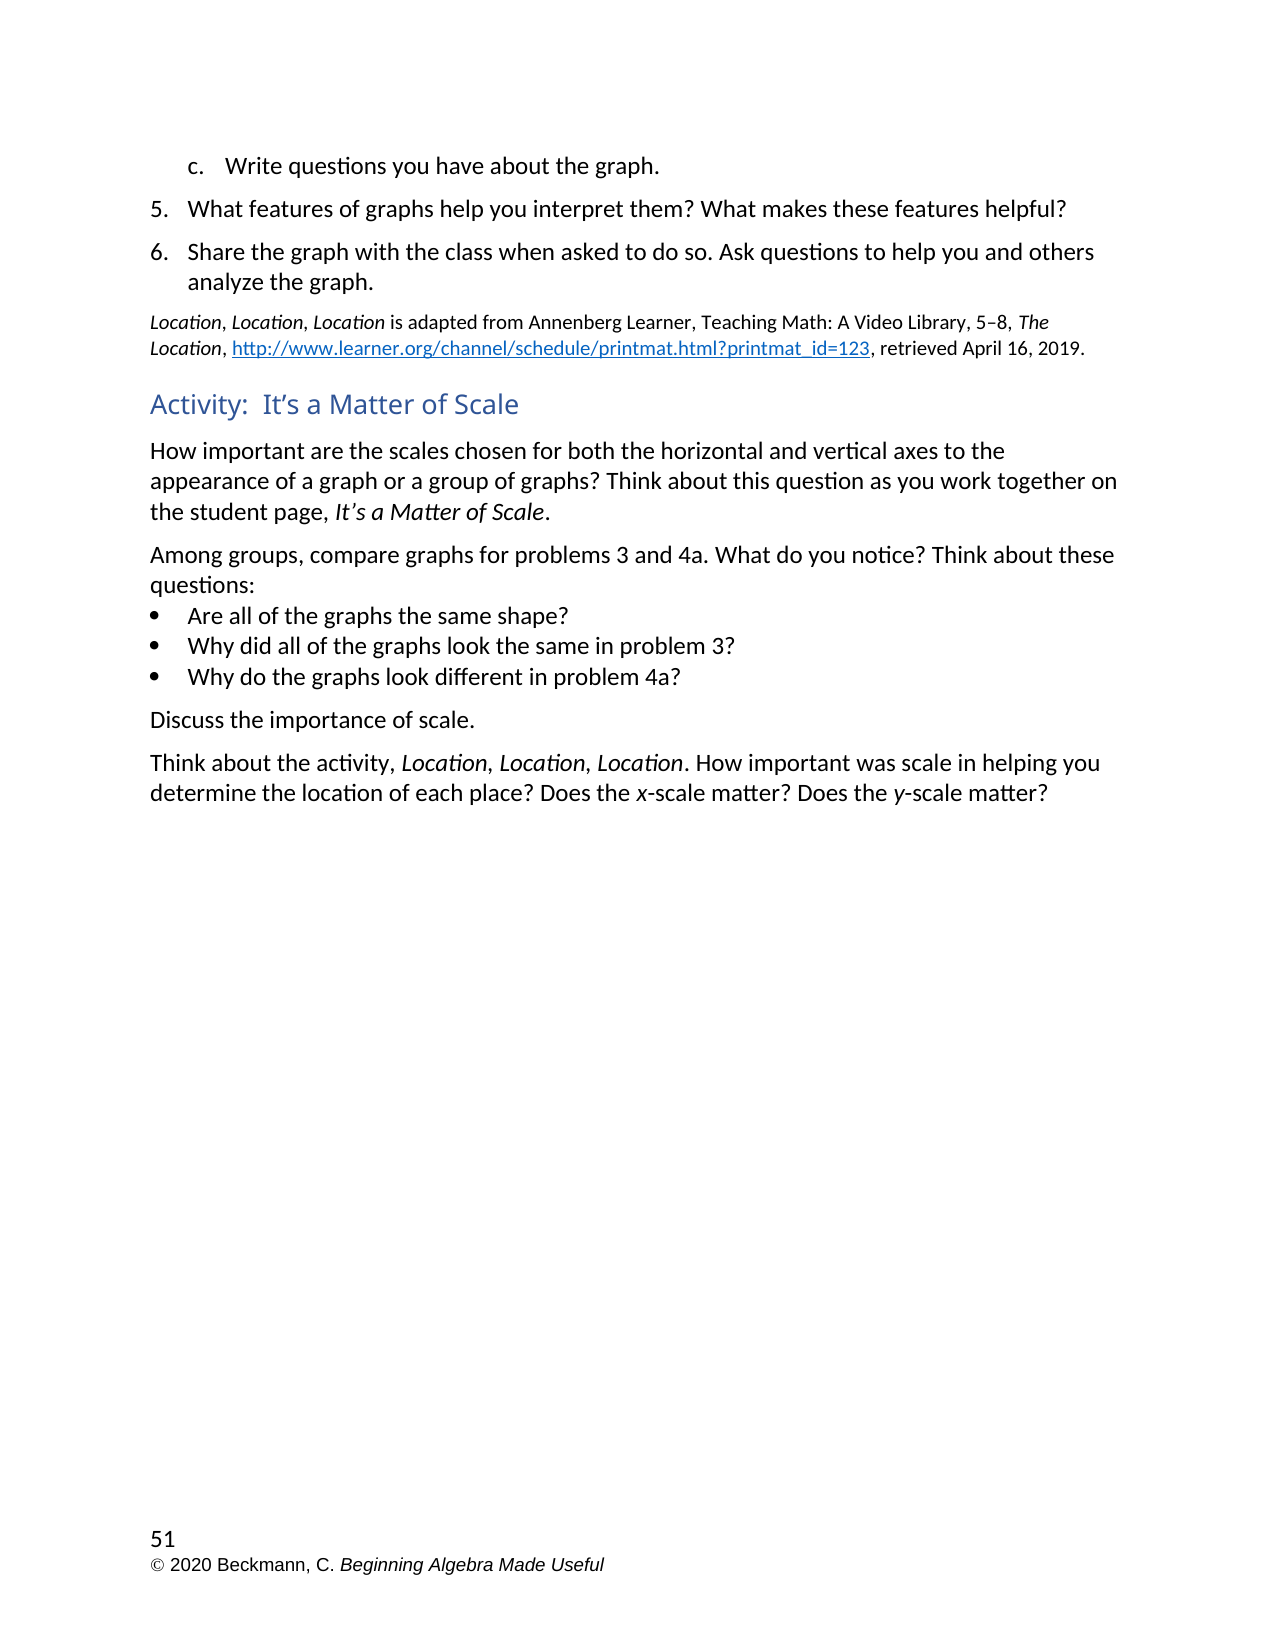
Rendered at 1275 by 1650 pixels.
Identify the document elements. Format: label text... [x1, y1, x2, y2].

list Why do the graphs look different in problem 4a? [150, 661, 1125, 691]
text Location, Location, Location is adapted from Annenberg Learner, Teaching Math: A Video Library, 5–8, The Location, http://www.learner.org/channel/schedule/printmat.html?printmat_id=123, retrieved April 16, 2019. [150, 309, 1125, 360]
subtitle Activity: It’s a Matter of Scale [150, 385, 1125, 422]
text How important are the scales chosen for both the horizontal and vertical axes to the appearance of a graph or a group of graphs? Think about this question as you work together on the student page, It’s a Matter of Scale. [150, 435, 1125, 526]
text c. Write questions you have about the graph. [187, 150, 1125, 181]
text Discuss the importance of scale. [150, 704, 1125, 734]
list Are all of the graphs the same shape? [150, 600, 1125, 630]
list Why did all of the graphs look the same in problem 3? [150, 630, 1125, 661]
text Think about the activity, Location, Location, Location. How important was scale in helping you determine the location of each place? Does the x-scale matter? Does the y-scale matter? [150, 747, 1125, 808]
text 5. What features of graphs help you interpret them? What makes these features helpful? [150, 193, 1125, 223]
text 6. Share the graph with the class when asked to do so. Ask questions to help you and others analyze the graph. [150, 236, 1125, 297]
text Among groups, compare graphs for problems 3 and 4a. What do you notice? Think about these questions: [150, 539, 1125, 600]
